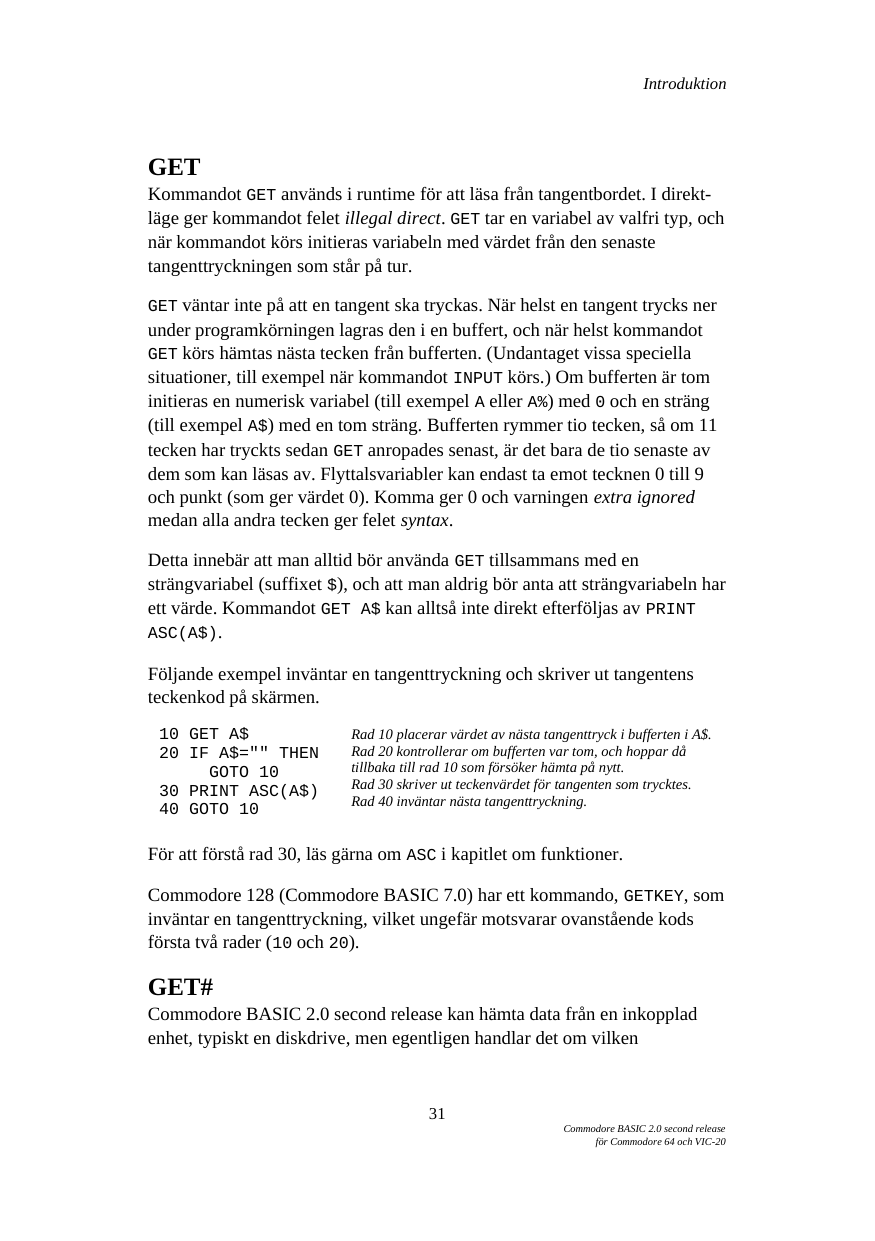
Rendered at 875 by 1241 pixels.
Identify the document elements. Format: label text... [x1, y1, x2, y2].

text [148, 1003, 726, 1048]
text GET väntar inte på att en tangent ska tryckas. När helst en tangent trycks ner under programkörningen lagras den i en buffert, och när helst kommandot GET körs hämtas nästa tecken från bufferten. (Undantaget vissa speciella situationer, till exempel när kommandot INPUT körs.) Om bufferten är tom initieras en numerisk variabel (till exempel A eller A%) med 0 och en sträng (till exempel A$) med en tom sträng. Bufferten rymmer tio tecken, så om 11 tecken har tryckts sedan GET anropades senast, är det bara de tio senaste av dem som kan läsas av. Flyttalsvariabler kan endast ta emot tecknen 0 till 9 och punkt (som ger värdet 0). Komma ger 0 och varningen extra ignored medan alla andra tecken ger felet syntax. [148, 294, 726, 531]
subtitle GET [148, 152, 726, 181]
text Detta innebär att man alltid bör använda GET tillsammans med en strängvariabel (suffixet $), och att man aldrig bör anta att strängvariabeln har ett värde. Kommandot GET A$ kan alltså inte direkt efterföljas av PRINT ASC(A$). [148, 549, 726, 644]
text Följande exempel inväntar en tangenttryckning och skriver ut tangentens teckenkod på skärmen. [148, 662, 726, 707]
table_header Rad 10 placerar värdet av nästa tangenttryck i bufferten i A$. Rad 20 kontrollerar om bufferten var tom, och hoppar då tillbaka till rad 10 som försöker hämta på nytt. Rad 30 skriver ut teckenvärdet för tangenten som trycktes. Rad 40 inväntar nästa tangenttryckning. [340, 726, 725, 820]
subtitle GET# [148, 972, 726, 1001]
table_header 10 GET A$ 20 IF A$="" THEN GOTO 10 30 PRINT ASC(A$) 40 GOTO 10 [148, 726, 340, 820]
text Commodore 128 (Commodore BASIC 7.0) har ett kommando, GETKEY, som inväntar en tangenttryckning, vilket ungefär motsvarar ovanstående kods första två rader (10 och 20). [148, 884, 726, 954]
text Kommandot GET används i runtime för att läsa från tangentbordet. I direkt-läge ger kommandot felet illegal direct. GET tar en variabel av valfri typ, och när kommandot körs initieras variabeln med värdet från den senaste tangenttryckningen som står på tur. [148, 183, 726, 276]
text För att förstå rad 30, läs gärna om ASC i kapitlet om funktioner. [148, 820, 726, 866]
